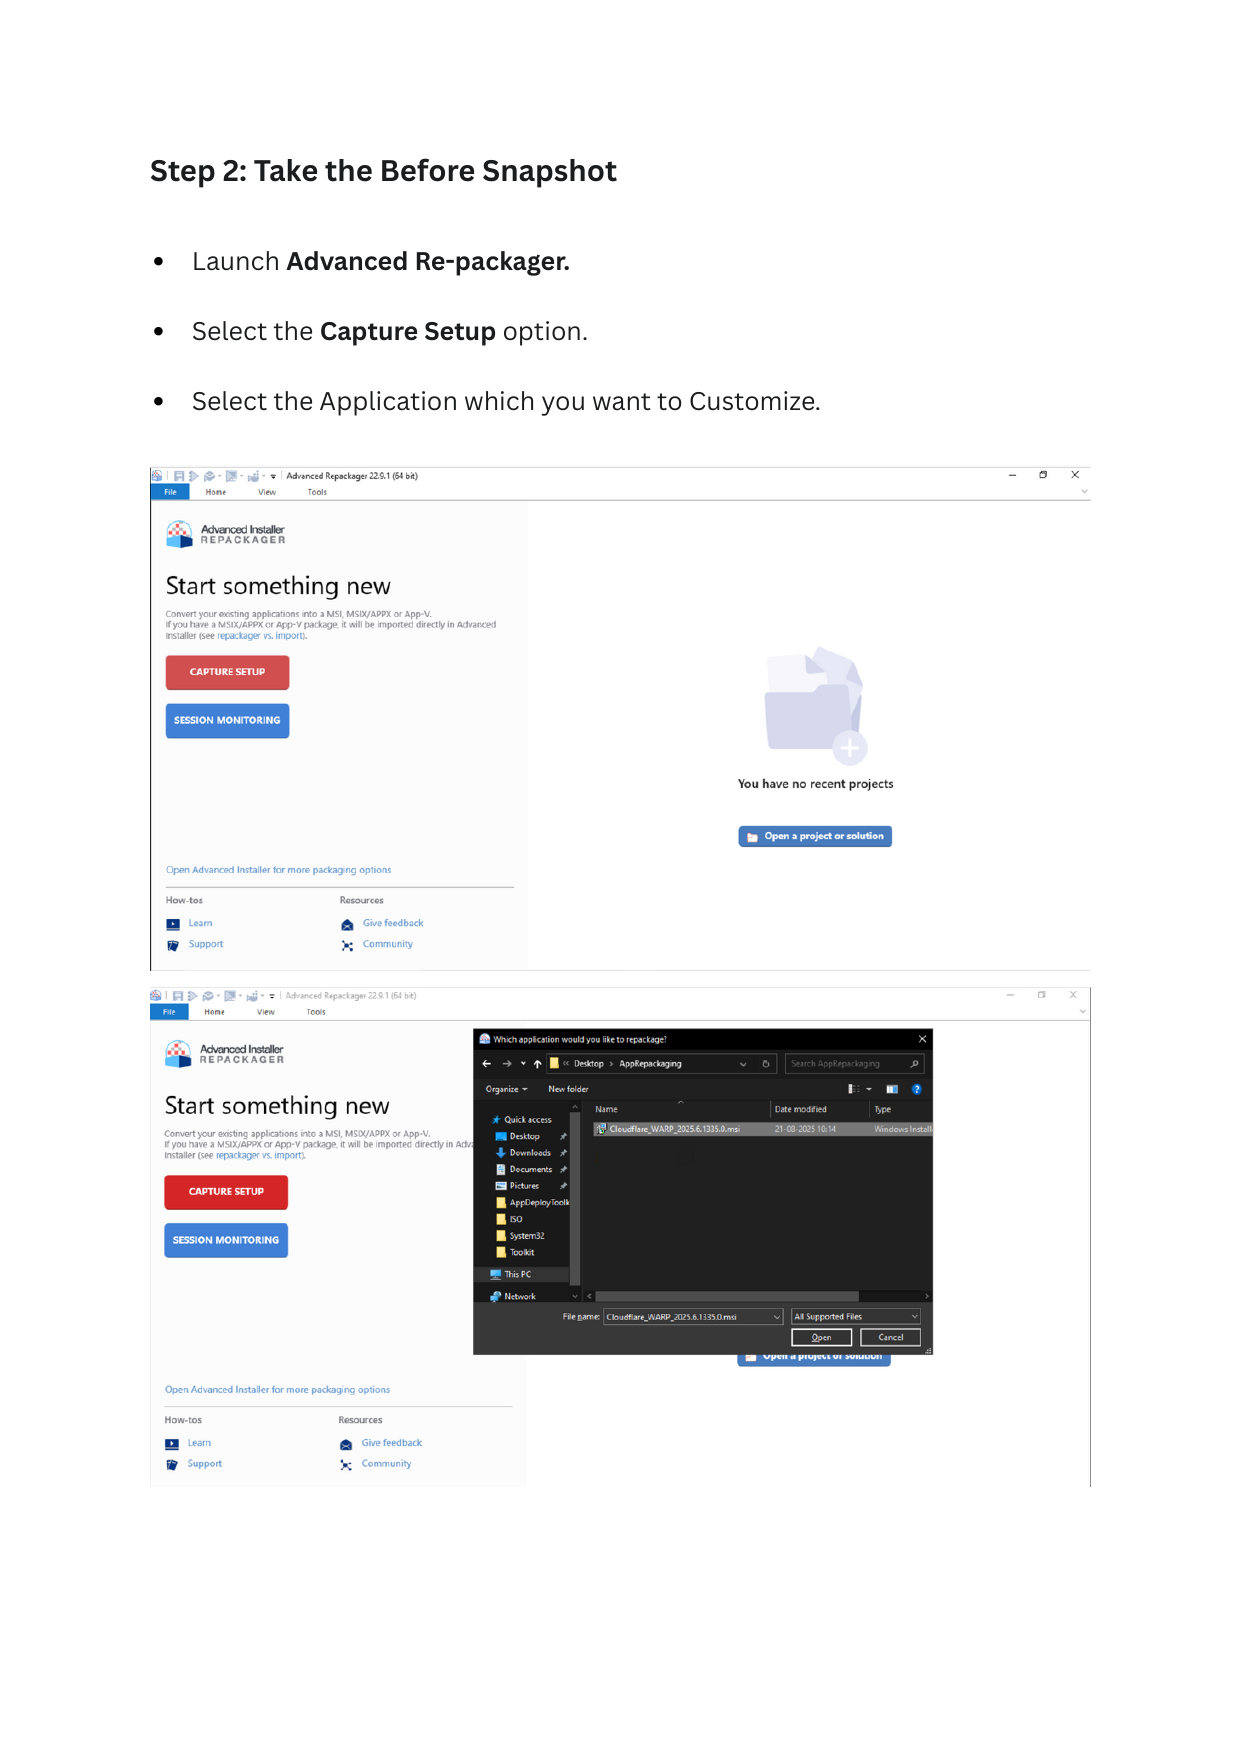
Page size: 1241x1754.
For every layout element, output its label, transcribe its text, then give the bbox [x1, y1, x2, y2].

text Step 2: Take the Before Snapshot [150, 150, 1090, 190]
list Launch Advanced Re-packager. [154, 244, 1090, 278]
list Select the Capture Setup option. [154, 314, 1090, 348]
picture [150, 465, 1091, 971]
list Select the Application which you want to Customize. [154, 383, 1090, 417]
picture [150, 987, 1091, 1487]
